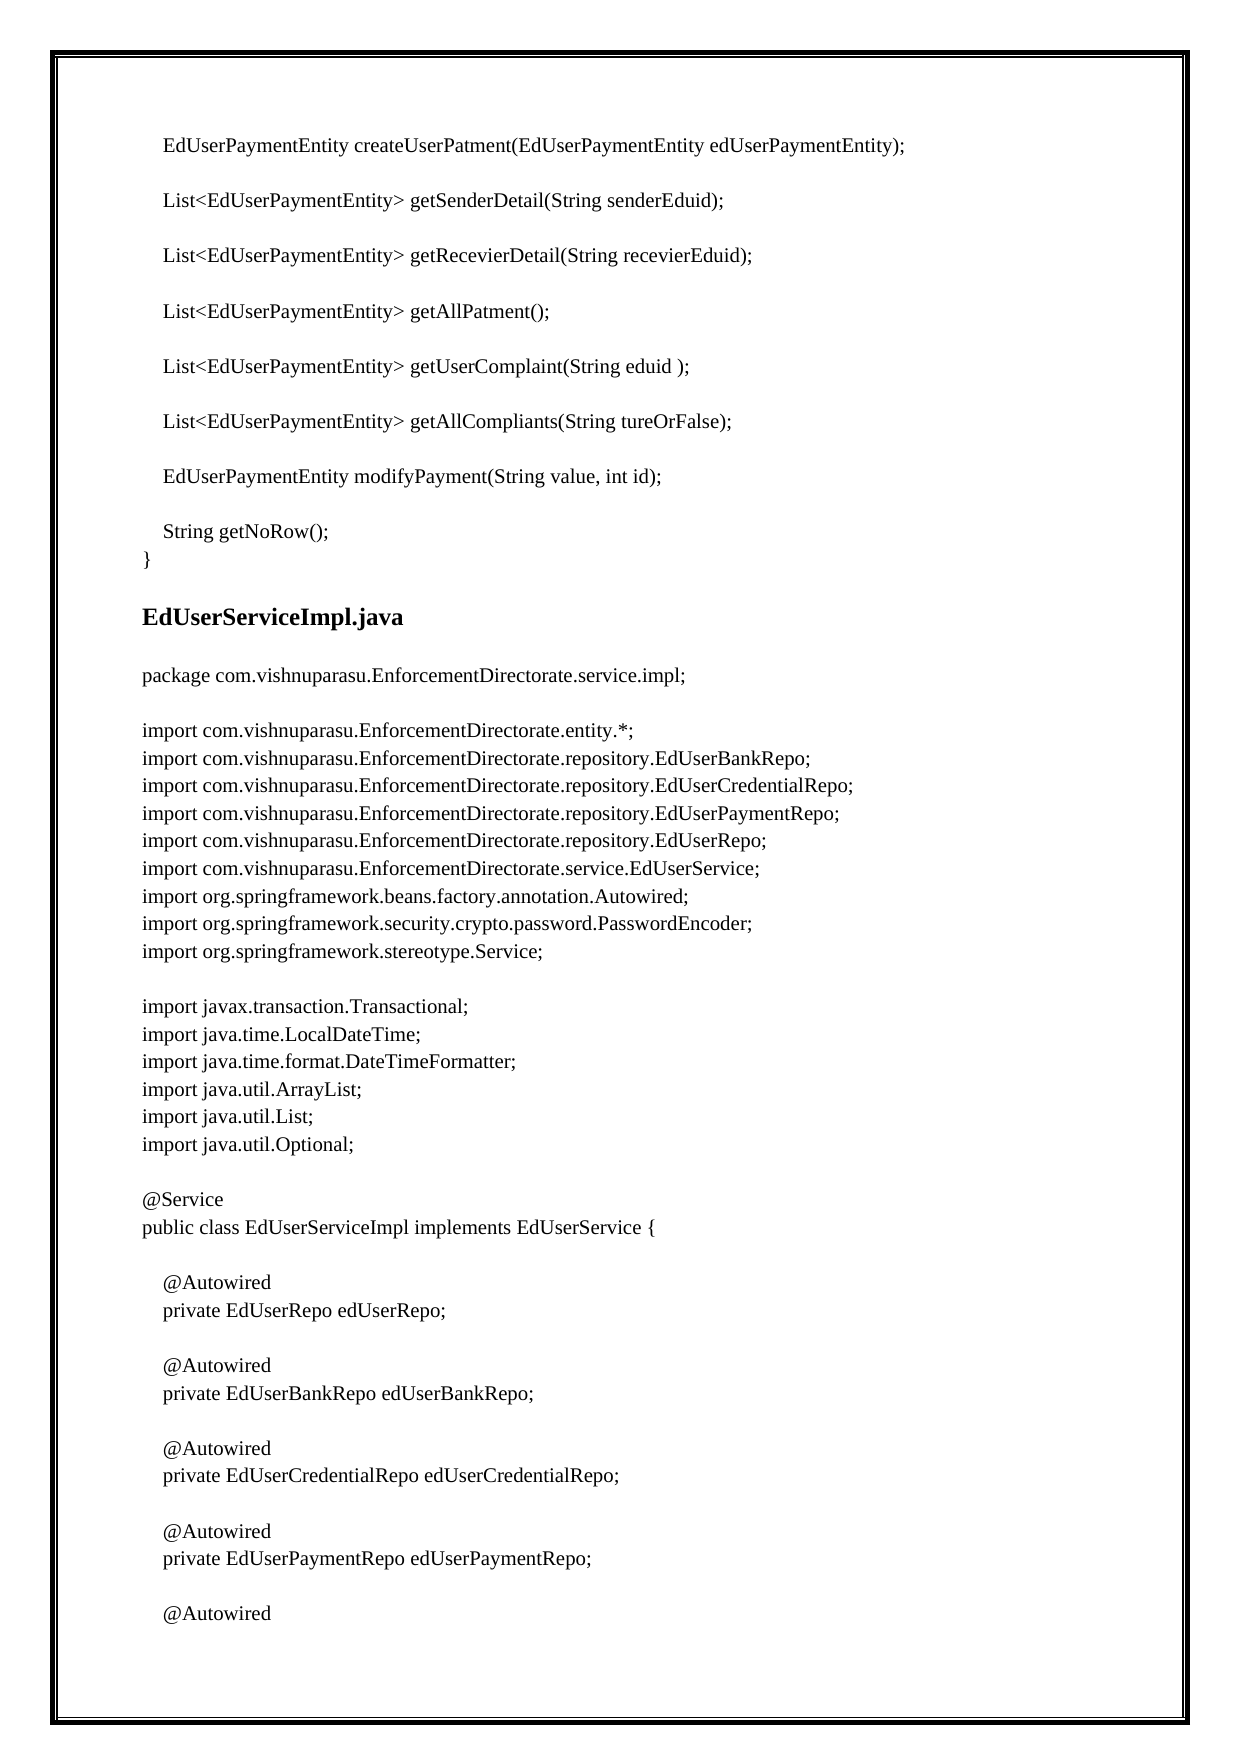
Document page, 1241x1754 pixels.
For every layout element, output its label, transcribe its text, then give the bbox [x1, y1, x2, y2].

text @Service [142, 1187, 1157, 1211]
text import java.util.List; [142, 1104, 1157, 1128]
text @Autowired [142, 1601, 1157, 1625]
text private EdUserRepo edUserRepo; [142, 1298, 1157, 1322]
text import java.util.ArrayList; [142, 1077, 1157, 1101]
text import com.vishnuparasu.EnforcementDirectorate.repository.EdUserCredentialRepo; [142, 773, 1157, 797]
text public class EdUserServiceImpl implements EdUserService { [142, 1215, 1157, 1239]
text List<EdUserPaymentEntity> getAllCompliants(String tureOrFalse); [142, 409, 1157, 433]
text import com.vishnuparasu.EnforcementDirectorate.service.EdUserService; [142, 856, 1157, 880]
text import java.time.format.DateTimeFormatter; [142, 1049, 1157, 1073]
text @Autowired [142, 1353, 1157, 1377]
text EdUserPaymentEntity modifyPayment(String value, int id); [142, 464, 1157, 488]
text @Autowired [142, 1436, 1157, 1460]
text import org.springframework.security.crypto.password.PasswordEncoder; [142, 911, 1157, 935]
text import org.springframework.stereotype.Service; [142, 939, 1157, 963]
text import java.time.LocalDateTime; [142, 1022, 1157, 1046]
text import com.vishnuparasu.EnforcementDirectorate.repository.EdUserPaymentRepo; [142, 801, 1157, 825]
text EdUserPaymentEntity createUserPatment(EdUserPaymentEntity edUserPaymentEntity); [142, 133, 1157, 157]
text import com.vishnuparasu.EnforcementDirectorate.repository.EdUserBankRepo; [142, 746, 1157, 770]
text List<EdUserPaymentEntity> getRecevierDetail(String recevierEduid); [142, 243, 1157, 267]
text EdUserServiceImpl.java [142, 602, 1157, 631]
text import java.util.Optional; [142, 1132, 1157, 1156]
text private EdUserBankRepo edUserBankRepo; [142, 1381, 1157, 1404]
text import com.vishnuparasu.EnforcementDirectorate.repository.EdUserRepo; [142, 828, 1157, 852]
text package com.vishnuparasu.EnforcementDirectorate.service.impl; [142, 663, 1157, 687]
text private EdUserPaymentRepo edUserPaymentRepo; [142, 1546, 1157, 1570]
text List<EdUserPaymentEntity> getAllPatment(); [142, 298, 1157, 323]
text String getNoRow(); [142, 519, 1157, 543]
text import com.vishnuparasu.EnforcementDirectorate.entity.*; [142, 718, 1157, 742]
text private EdUserCredentialRepo edUserCredentialRepo; [142, 1463, 1157, 1487]
text @Autowired [142, 1518, 1157, 1543]
text import org.springframework.beans.factory.annotation.Autowired; [142, 884, 1157, 908]
text List<EdUserPaymentEntity> getSenderDetail(String senderEduid); [142, 188, 1157, 212]
text import javax.transaction.Transactional; [142, 994, 1157, 1018]
text List<EdUserPaymentEntity> getUserComplaint(String eduid ); [142, 354, 1157, 378]
text } [142, 547, 1157, 571]
text @Autowired [142, 1270, 1157, 1294]
